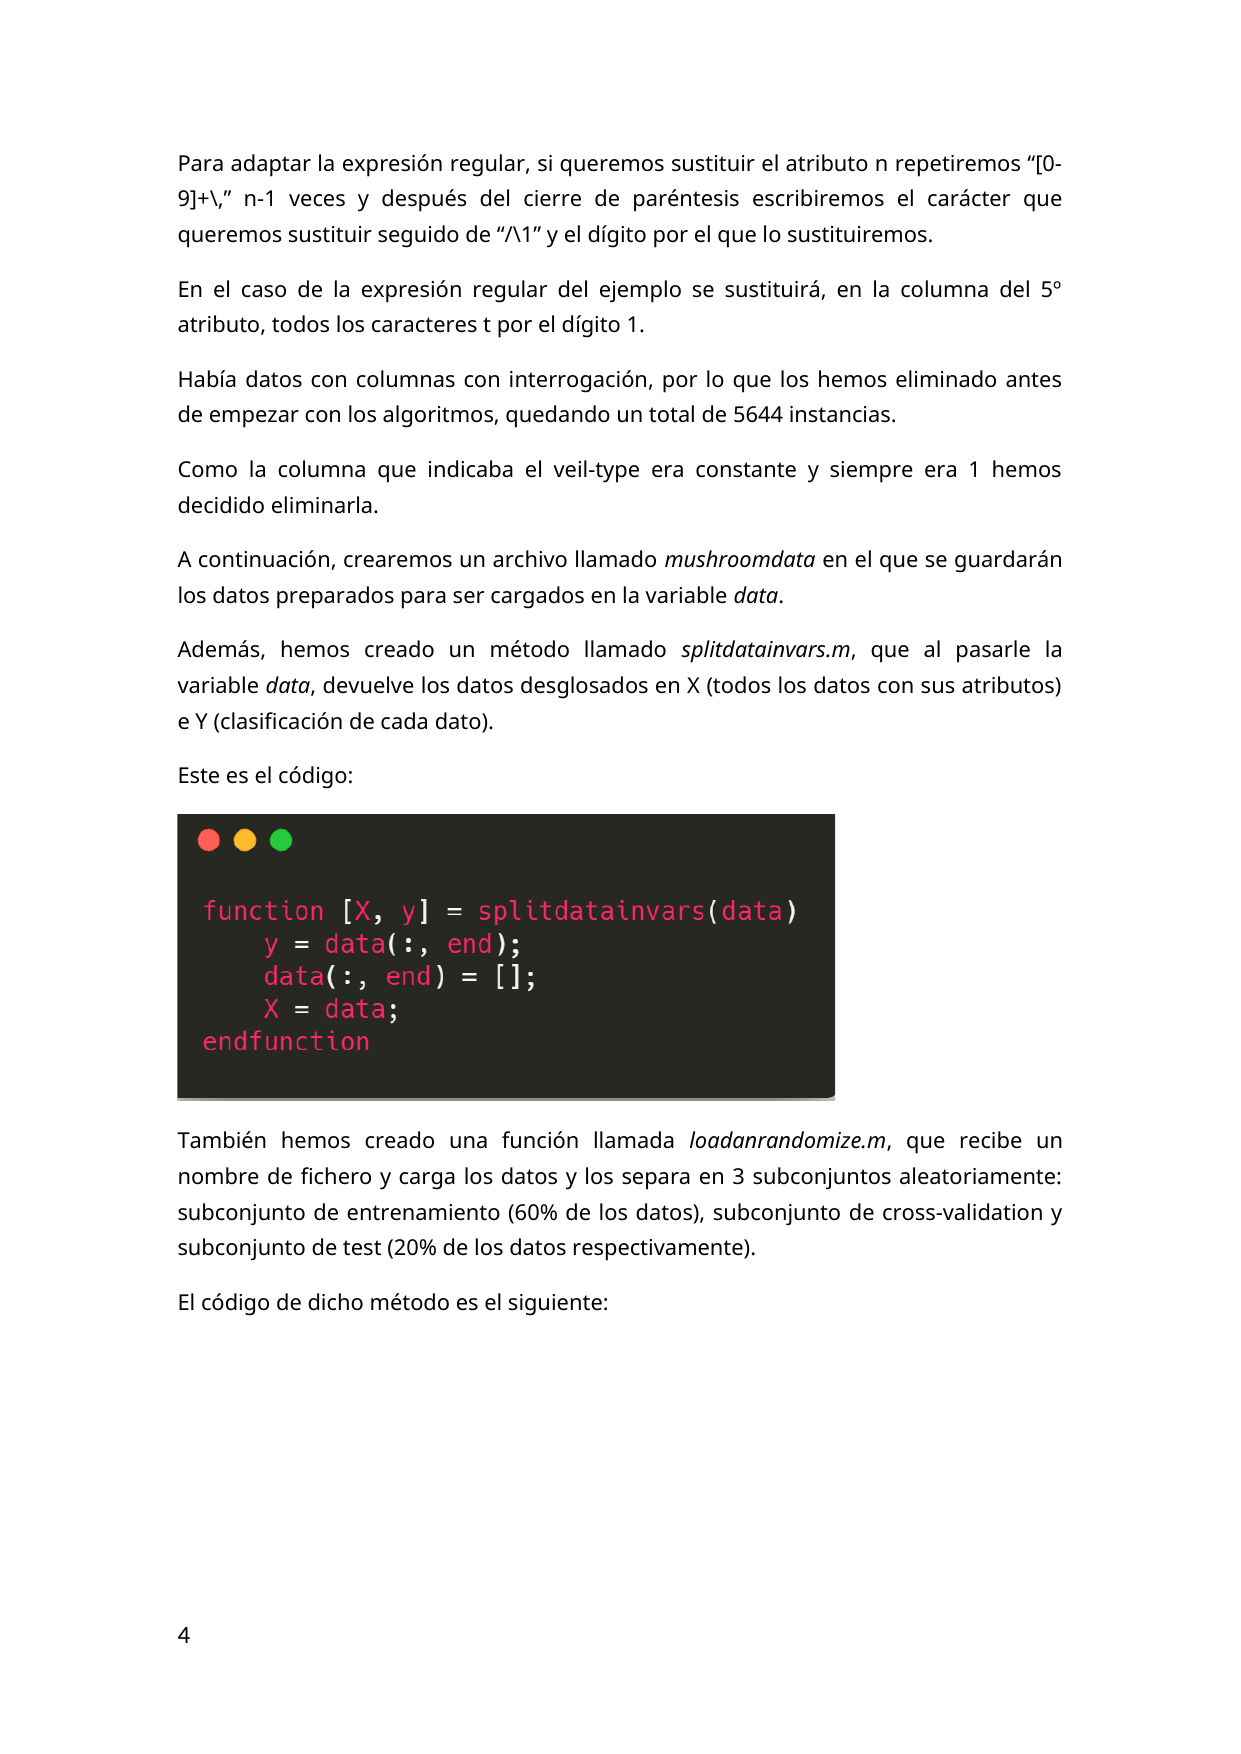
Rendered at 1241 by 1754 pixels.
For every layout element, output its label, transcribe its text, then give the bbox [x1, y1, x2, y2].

text En el caso de la expresión regular del ejemplo se sustituirá, en la columna del 5º atributo, todos los caracteres t por el dígito 1. [177, 273, 1063, 339]
text El código de dicho método es el siguiente: [177, 1287, 1063, 1317]
picture [177, 814, 836, 1101]
text Para adaptar la expresión regular, si queremos sustituir el atributo n repetiremos “[0-9]+\,” n-1 veces y después del cierre de paréntesis escribiremos el carácter que queremos sustituir seguido de “/\1” y el dígito por el que lo sustituiremos. [177, 148, 1063, 249]
text También hemos creado una función llamada loadanrandomize.m, que recibe un nombre de fichero y carga los datos y los separa en 3 subconjuntos aleatoriamente: subconjunto de entrenamiento (60% de los datos), subconjunto de cross-validation y subconjunto de test (20% de los datos respectivamente). [177, 1125, 1063, 1262]
text Este es el código: [177, 760, 1063, 790]
text Además, hemos creado un método llamado splitdatainvars.m, que al pasarle la variable data, devuelve los datos desglosados en X (todos los datos con sus atributos) e Y (clasificación de cada dato). [177, 634, 1063, 736]
text Había datos con columnas con interrogación, por lo que los hemos eliminado antes de empezar con los algoritmos, quedando un total de 5644 instancias. [177, 364, 1063, 429]
text A continuación, crearemos un archivo llamado mushroomdata en el que se guardarán los datos preparados para ser cargados en la variable data. [177, 544, 1063, 610]
text Como la columna que indicaba el veil-type era constante y siempre era 1 hemos decidido eliminarla. [177, 454, 1063, 519]
